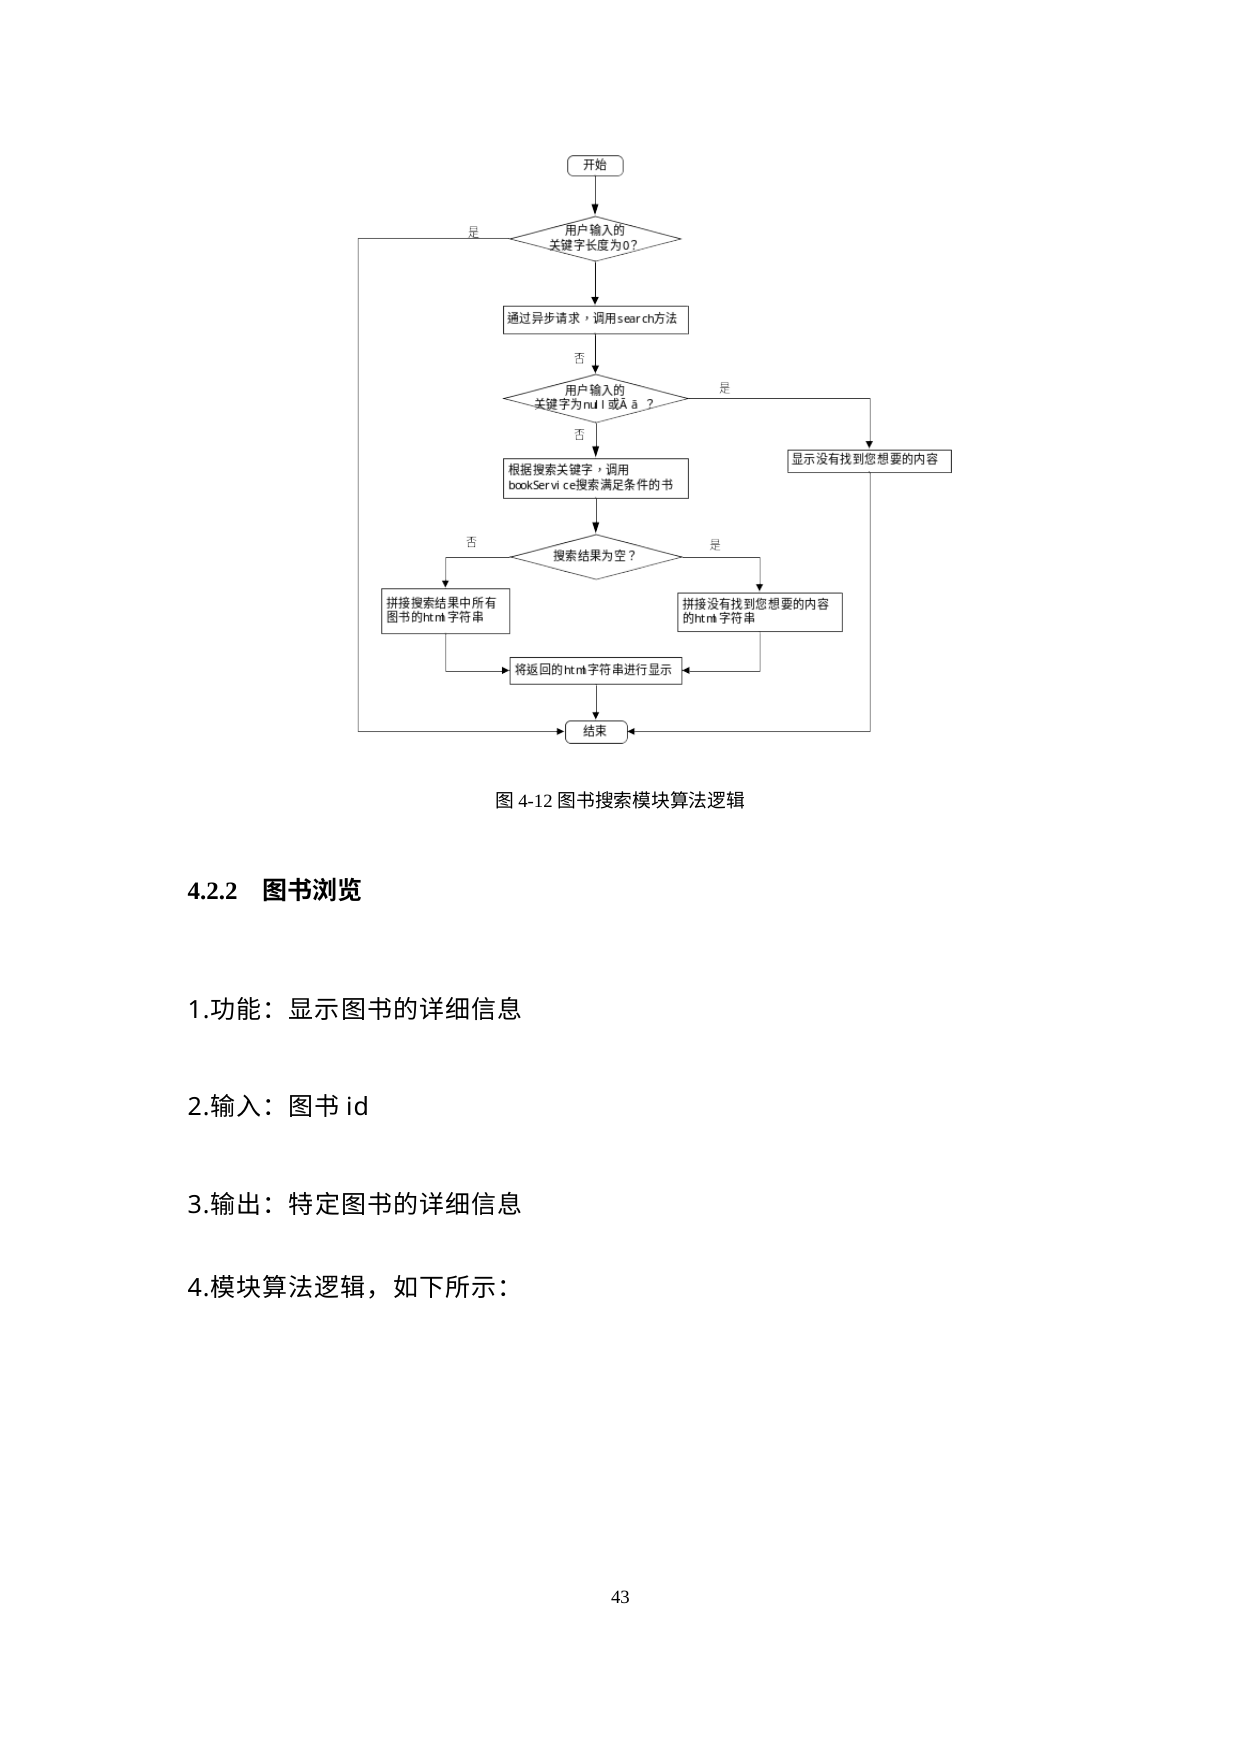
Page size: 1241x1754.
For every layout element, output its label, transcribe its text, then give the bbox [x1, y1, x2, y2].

text 1.功能：显示图书的详细信息 2.输入：图书id 3.输出：特定图书的详细信息 [187, 975, 1053, 1235]
subtitle 4.2.2 图书浏览 [187, 856, 1053, 921]
text 4.模块算法逻辑，如下所示： [187, 1253, 1053, 1318]
text 图4-12 图书搜索模块算法逻辑 [187, 783, 1053, 816]
